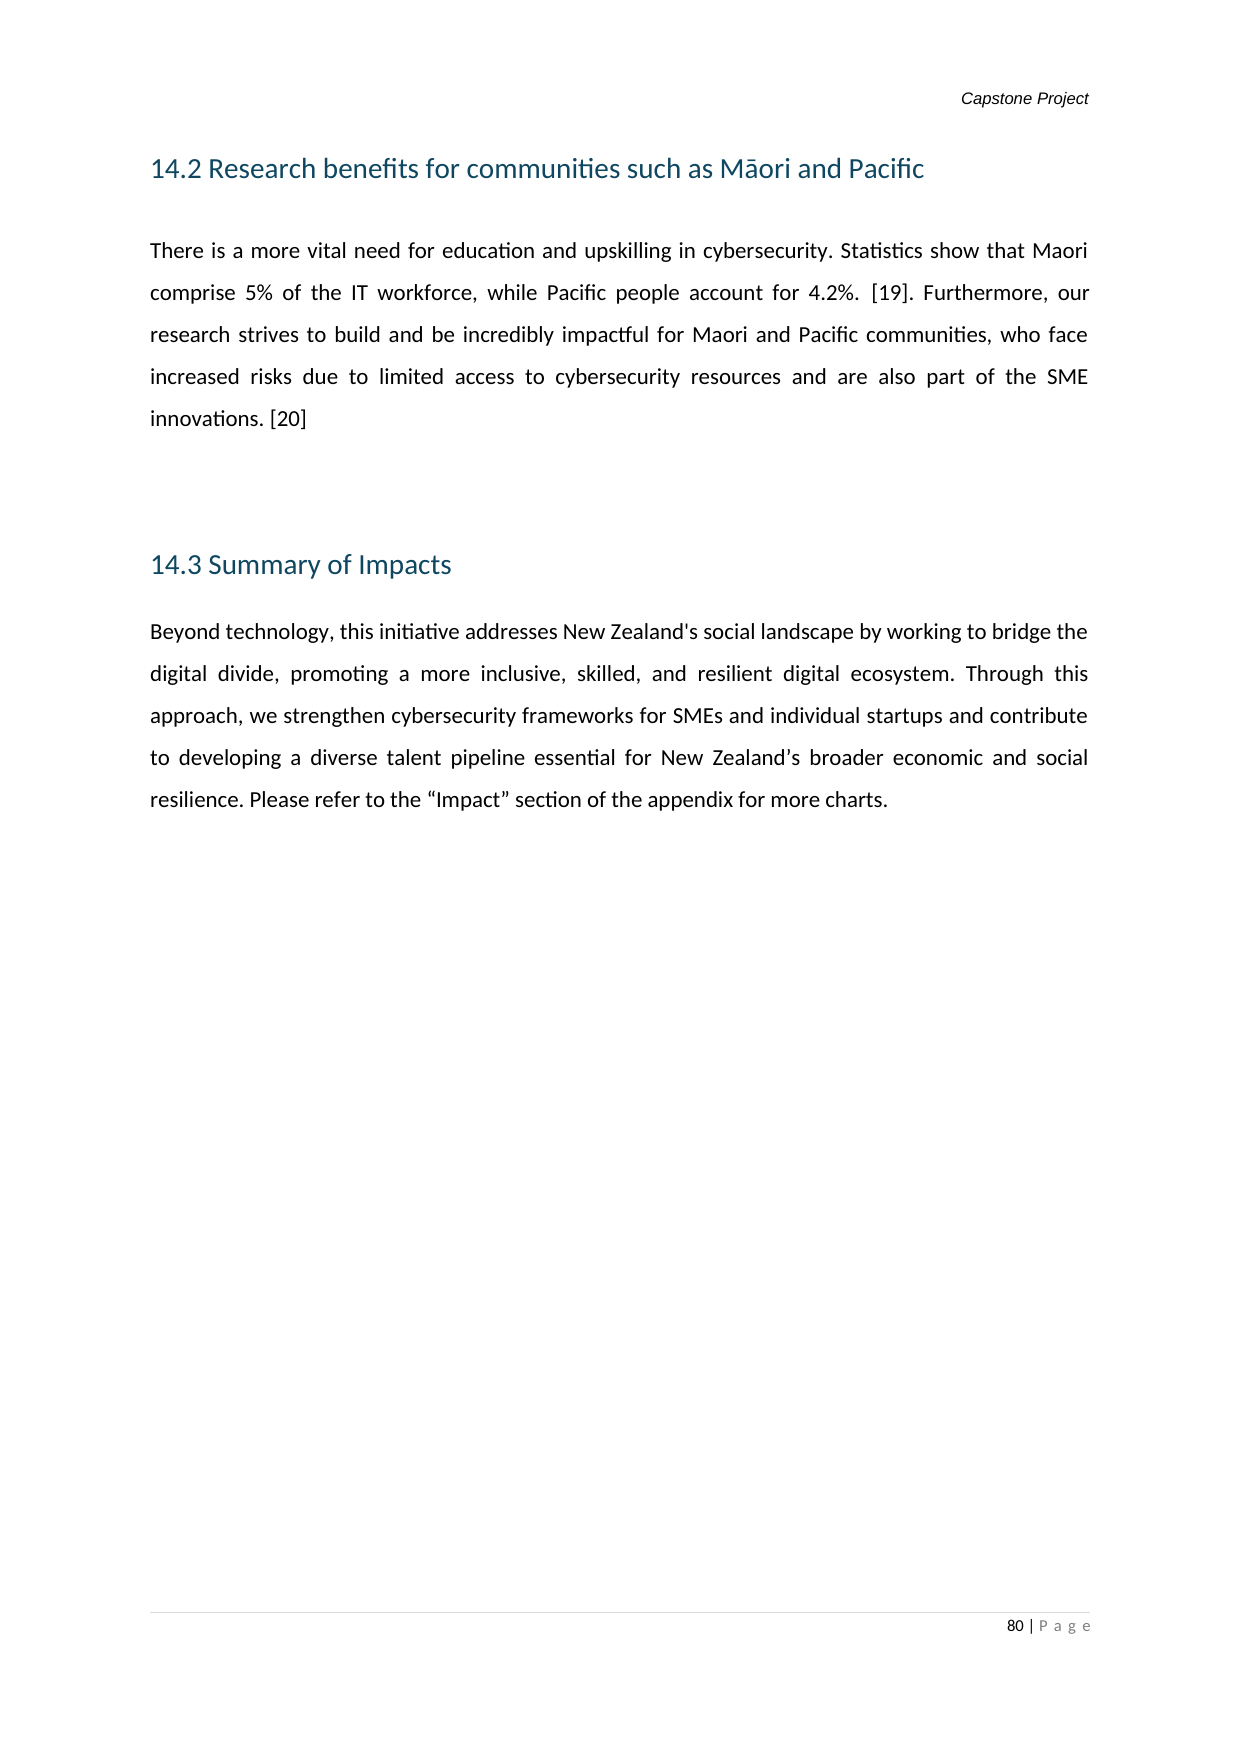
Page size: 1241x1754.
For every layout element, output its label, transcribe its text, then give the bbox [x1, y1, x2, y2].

subtitle 14.3 Summary of Impacts [150, 546, 1090, 582]
text There is a more vital need for education and upskilling in cybersecurity. Statistics show that Maori comprise 5% of the IT workforce, while Pacific people account for 4.2%. [19]. Furthermore, our research strives to build and be incredibly impactful for Maori and Pacific communities, who face increased risks due to limited access to cybersecurity resources and are also part of the SME innovations. [20] [150, 236, 1090, 432]
text Beyond technology, this initiative addresses New Zealand's social landscape by working to bridge the digital divide, promoting a more inclusive, skilled, and resilient digital ecosystem. Through this approach, we strengthen cybersecurity frameworks for SMEs and individual startups and contribute to developing a diverse talent pipeline essential for New Zealand’s broader economic and social resilience. Please refer to the “Impact” section of the appendix for more charts. [150, 617, 1090, 813]
subtitle 14.2 Research benefits for communities such as Māori and Pacific [150, 150, 1090, 186]
